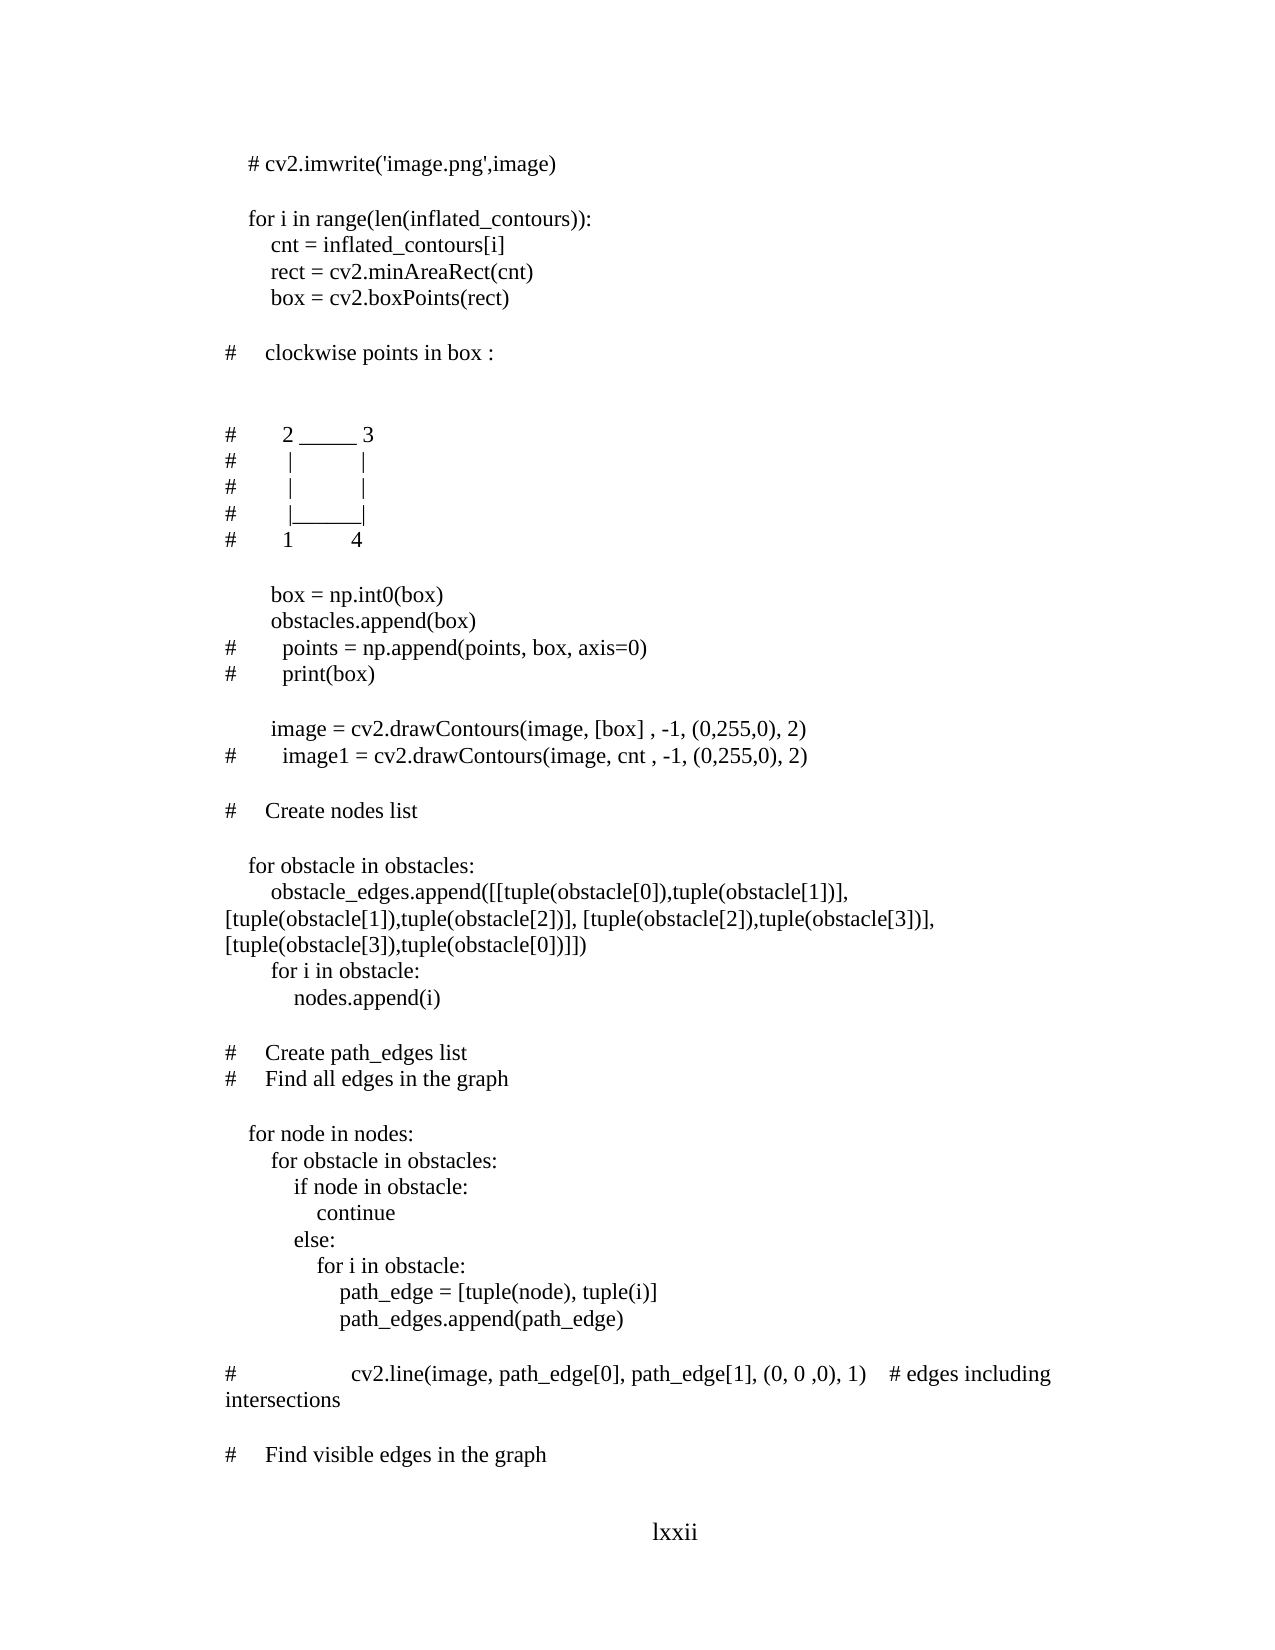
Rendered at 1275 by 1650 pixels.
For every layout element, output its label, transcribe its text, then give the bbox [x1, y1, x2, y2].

text # Create path_edges list [225, 1039, 1125, 1065]
text for i in range(len(inflated_contours)): [225, 205, 1125, 231]
text for i in obstacle: [225, 957, 1125, 984]
text obstacle_edges.append([[tuple(obstacle[0]),tuple(obstacle[1])], [tuple(obstacle[1]),tuple(obstacle[2])], [tuple(obstacle[2]),tuple(obstacle[3])], [tuple(obstacle[3]),tuple(obstacle[0])]]) [225, 878, 1125, 957]
text nodes.append(i) [225, 984, 1125, 1010]
text path_edges.append(path_edge) [225, 1305, 1125, 1331]
text # |______| [225, 500, 1125, 526]
text rect = cv2.minAreaRect(cnt) [225, 258, 1125, 284]
text # 2 _____ 3 [225, 421, 1125, 447]
text # Find visible edges in the graph [225, 1441, 1125, 1468]
text box = cv2.boxPoints(rect) [225, 284, 1125, 311]
text # Create nodes list [225, 797, 1125, 823]
text if node in obstacle: [225, 1173, 1125, 1199]
text # print(box) [225, 660, 1125, 687]
text # | | [225, 447, 1125, 473]
text for i in obstacle: [225, 1252, 1125, 1278]
text else: [225, 1226, 1125, 1252]
text # image1 = cv2.drawContours(image, cnt , -1, (0,255,0), 2) [225, 742, 1125, 768]
text image = cv2.drawContours(image, [box] , -1, (0,255,0), 2) [225, 715, 1125, 742]
text for obstacle in obstacles: [225, 852, 1125, 878]
text for node in nodes: [225, 1120, 1125, 1147]
text # cv2.imwrite('image.png',image) [225, 150, 1125, 176]
text continue [225, 1199, 1125, 1226]
text # cv2.line(image, path_edge[0], path_edge[1], (0, 0 ,0), 1) # edges including intersections [225, 1360, 1125, 1413]
text # | | [225, 473, 1125, 500]
text box = np.int0(box) [225, 581, 1125, 608]
text path_edge = [tuple(node), tuple(i)] [225, 1278, 1125, 1305]
text # points = np.append(points, box, axis=0) [225, 634, 1125, 660]
text # 1 4 [225, 526, 1125, 552]
text # Find all edges in the graph [225, 1065, 1125, 1092]
text obstacles.append(box) [225, 608, 1125, 634]
text cnt = inflated_contours[i] [225, 231, 1125, 258]
text # clockwise points in box : [225, 339, 1125, 366]
text for obstacle in obstacles: [225, 1147, 1125, 1173]
